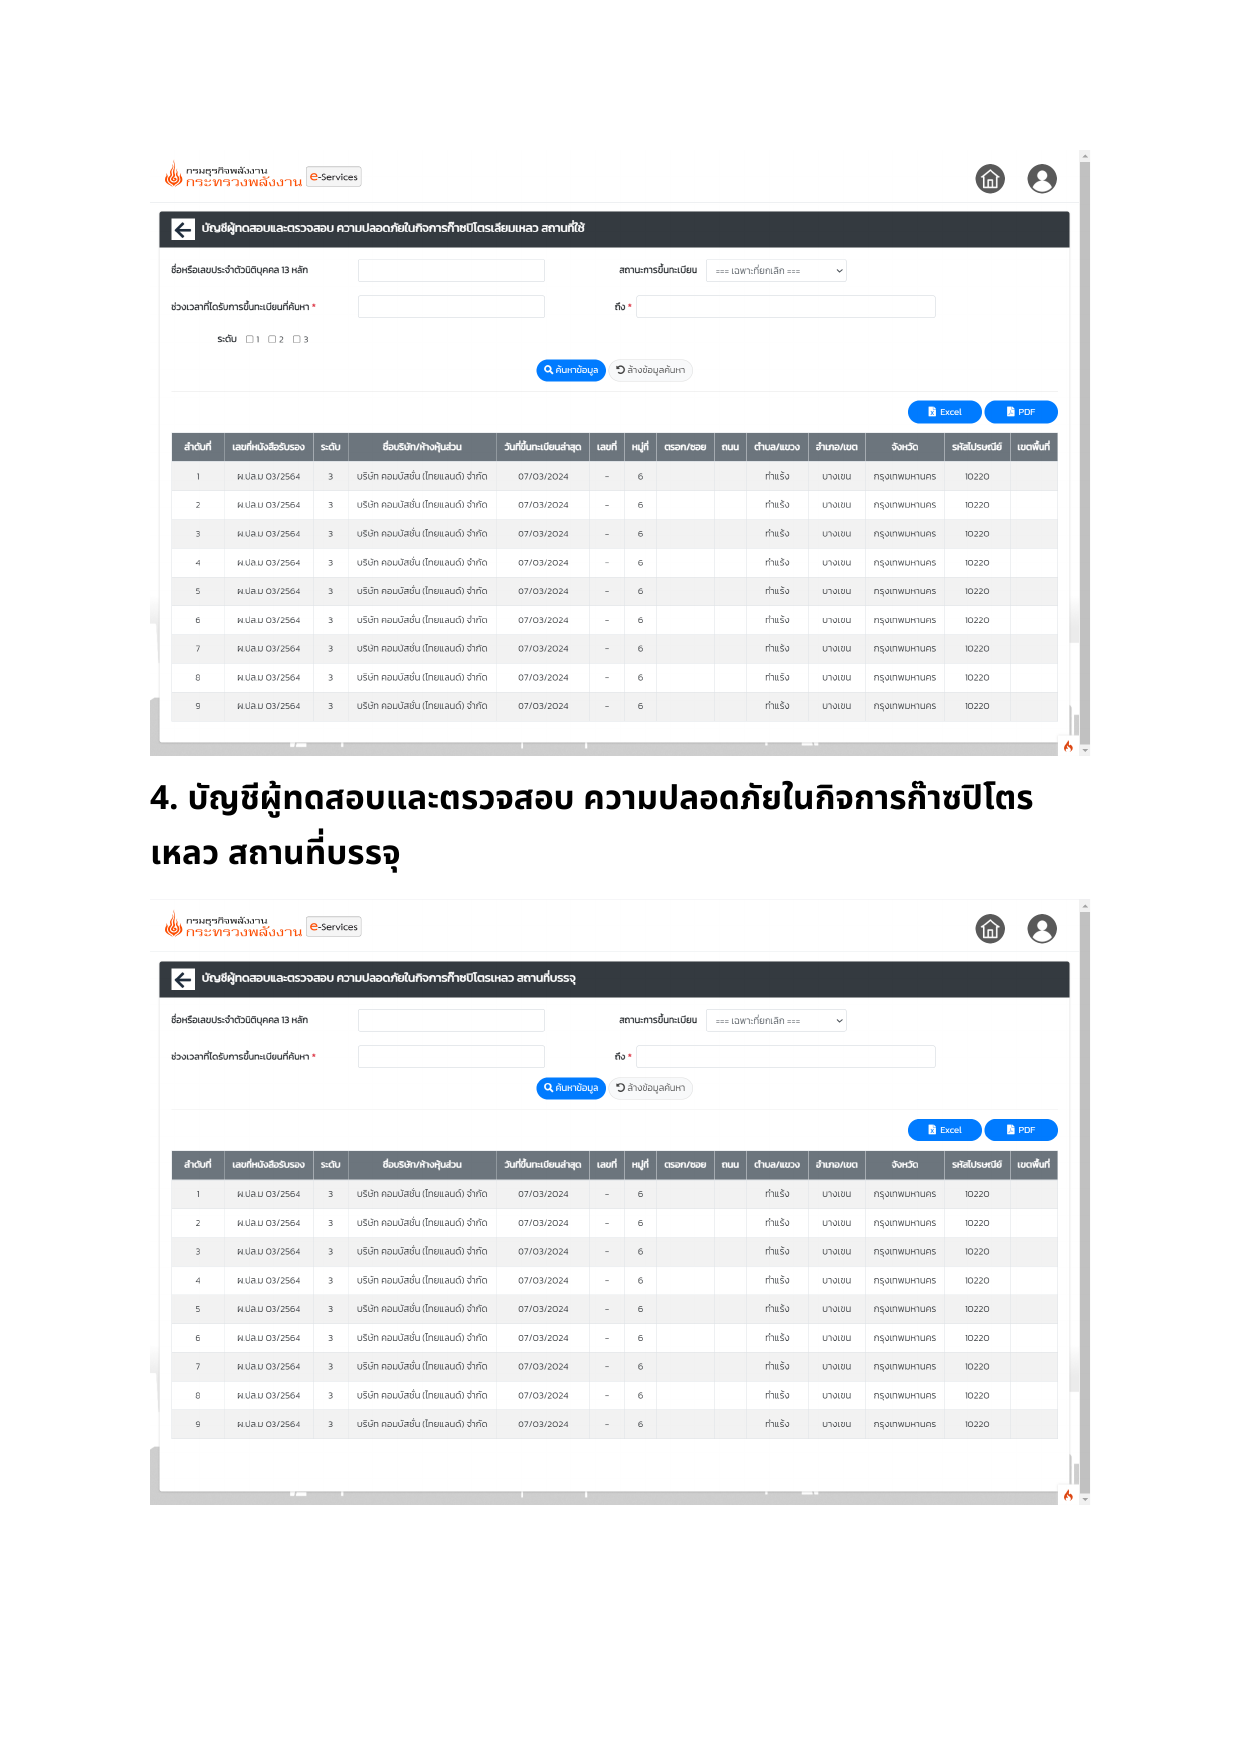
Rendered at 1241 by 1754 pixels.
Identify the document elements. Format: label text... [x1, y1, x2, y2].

picture [150, 899, 1091, 1505]
text 4. บัญชีผู้ทดสอบและตรวจสอบ ความปลอดภัยในกิจการก๊าซปิโตรเหลว สถานที่บรรจุ [150, 774, 1090, 879]
picture [150, 150, 1091, 756]
